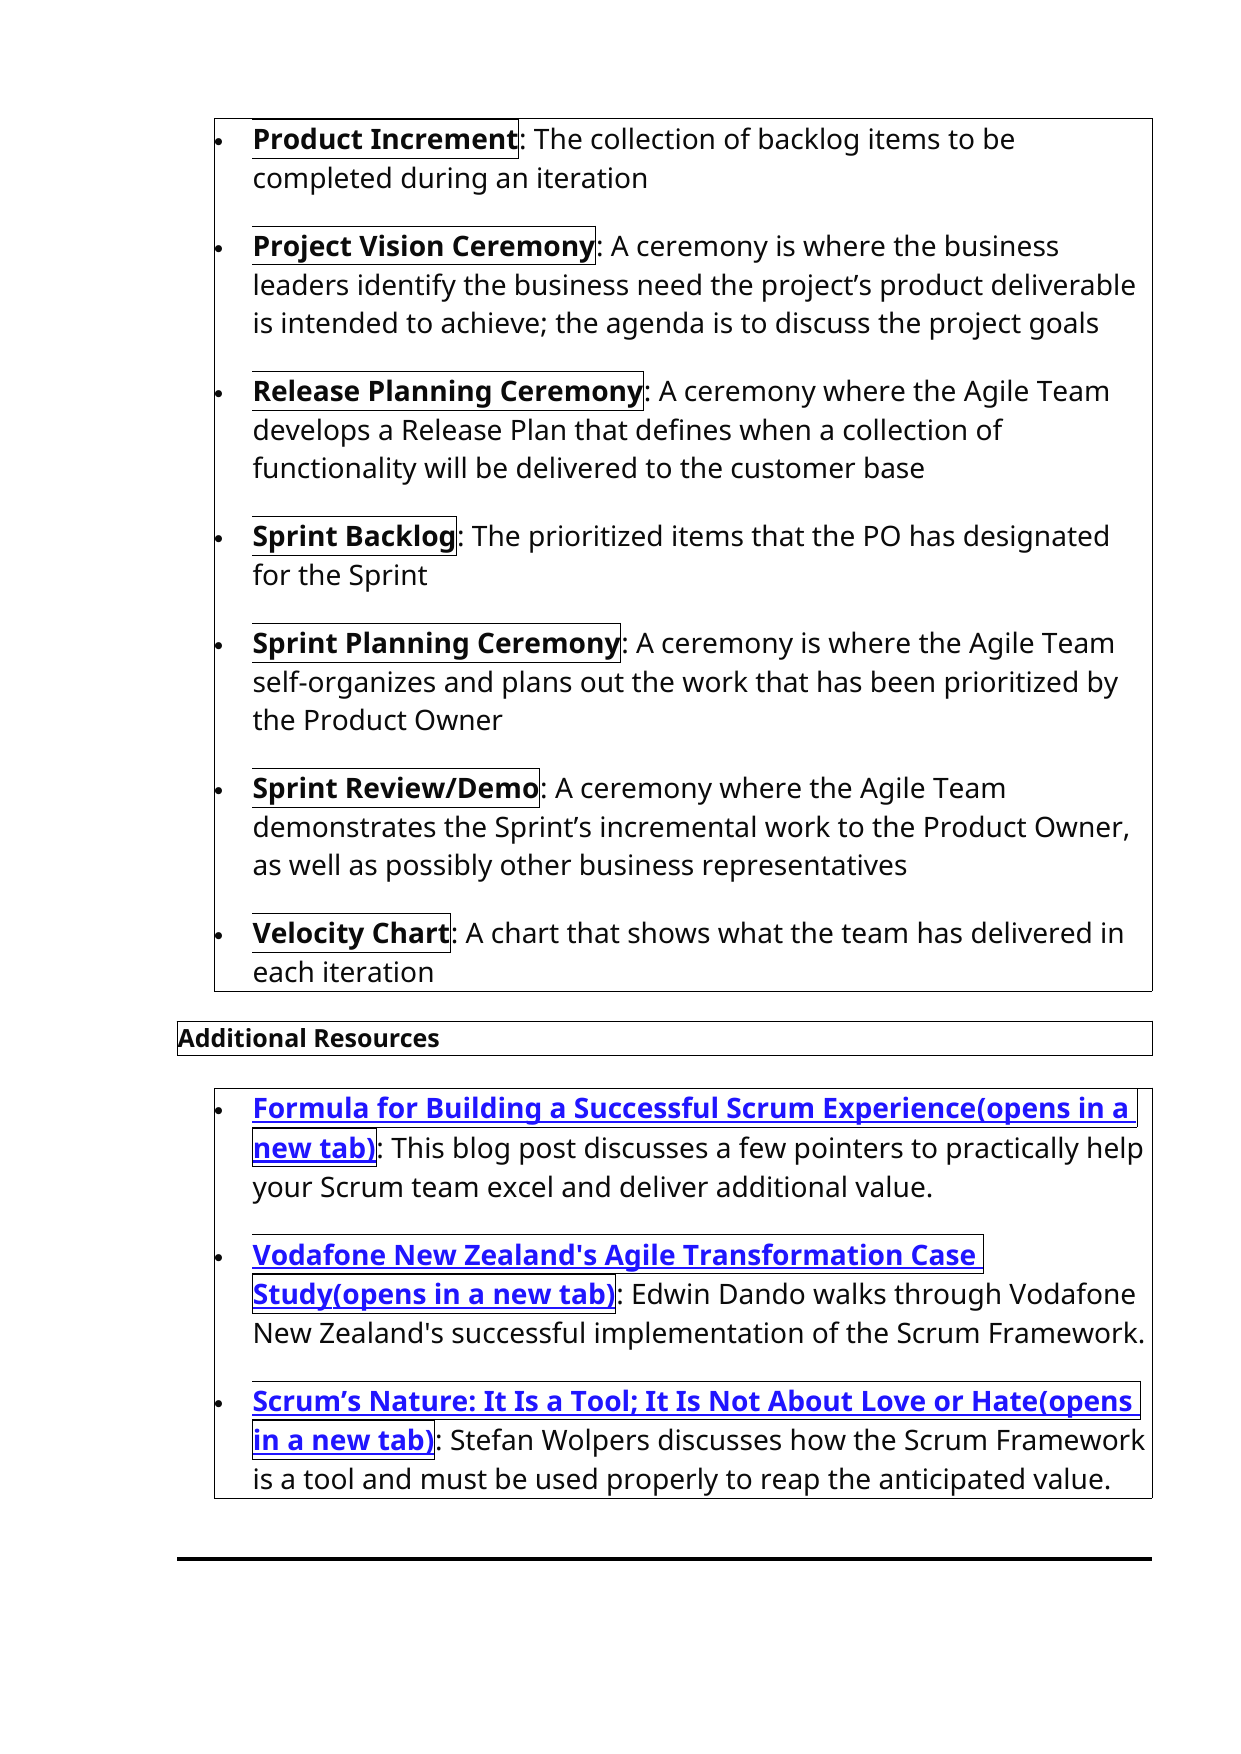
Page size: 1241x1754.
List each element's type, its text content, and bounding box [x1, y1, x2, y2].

list Release Planning Ceremony: A ceremony where the Agile Team develops a Release Plan that defines when a collection of functionality will be delivered to the customer base [215, 370, 1152, 487]
list Scrum’s Nature: It Is a Tool; It Is Not About Love or Hate(opens in a new tab): Stefan Wolpers discusses how the Scrum Framework is a tool and must be used properly to reap the anticipated value. [215, 1380, 1152, 1498]
list Formula for Building a Successful Scrum Experience(opens in a new tab): This blog post discusses a few pointers to practically help your Scrum team excel and deliver additional value. [215, 1089, 1152, 1205]
list Sprint Review/Demo: A ceremony where the Agile Team demonstrates the Sprint’s incremental work to the Product Owner, as well as possibly other business representatives [215, 767, 1152, 884]
list Product Increment: The collection of backlog items to be completed during an iteration [215, 119, 1152, 196]
subtitle Additional Resources [178, 1022, 1152, 1055]
list Project Vision Ceremony: A ceremony is where the business leaders identify the business need the project’s product deliverable is intended to achieve; the agenda is to discuss the project goals [215, 225, 1152, 342]
list Sprint Planning Ceremony: A ceremony is where the Agile Team self-organizes and plans out the work that has been prioritized by the Product Owner [215, 622, 1152, 739]
list Sprint Backlog: The prioritized items that the PO has designated for the Sprint [215, 515, 1152, 594]
list Velocity Chart: A chart that shows what the team has delivered in each iteration [215, 913, 1152, 991]
list Vodafone New Zealand's Agile Transformation Case Study(opens in a new tab): Edwin Dando walks through Vodafone New Zealand's successful implementation of the Scrum Framework. [215, 1234, 1152, 1351]
